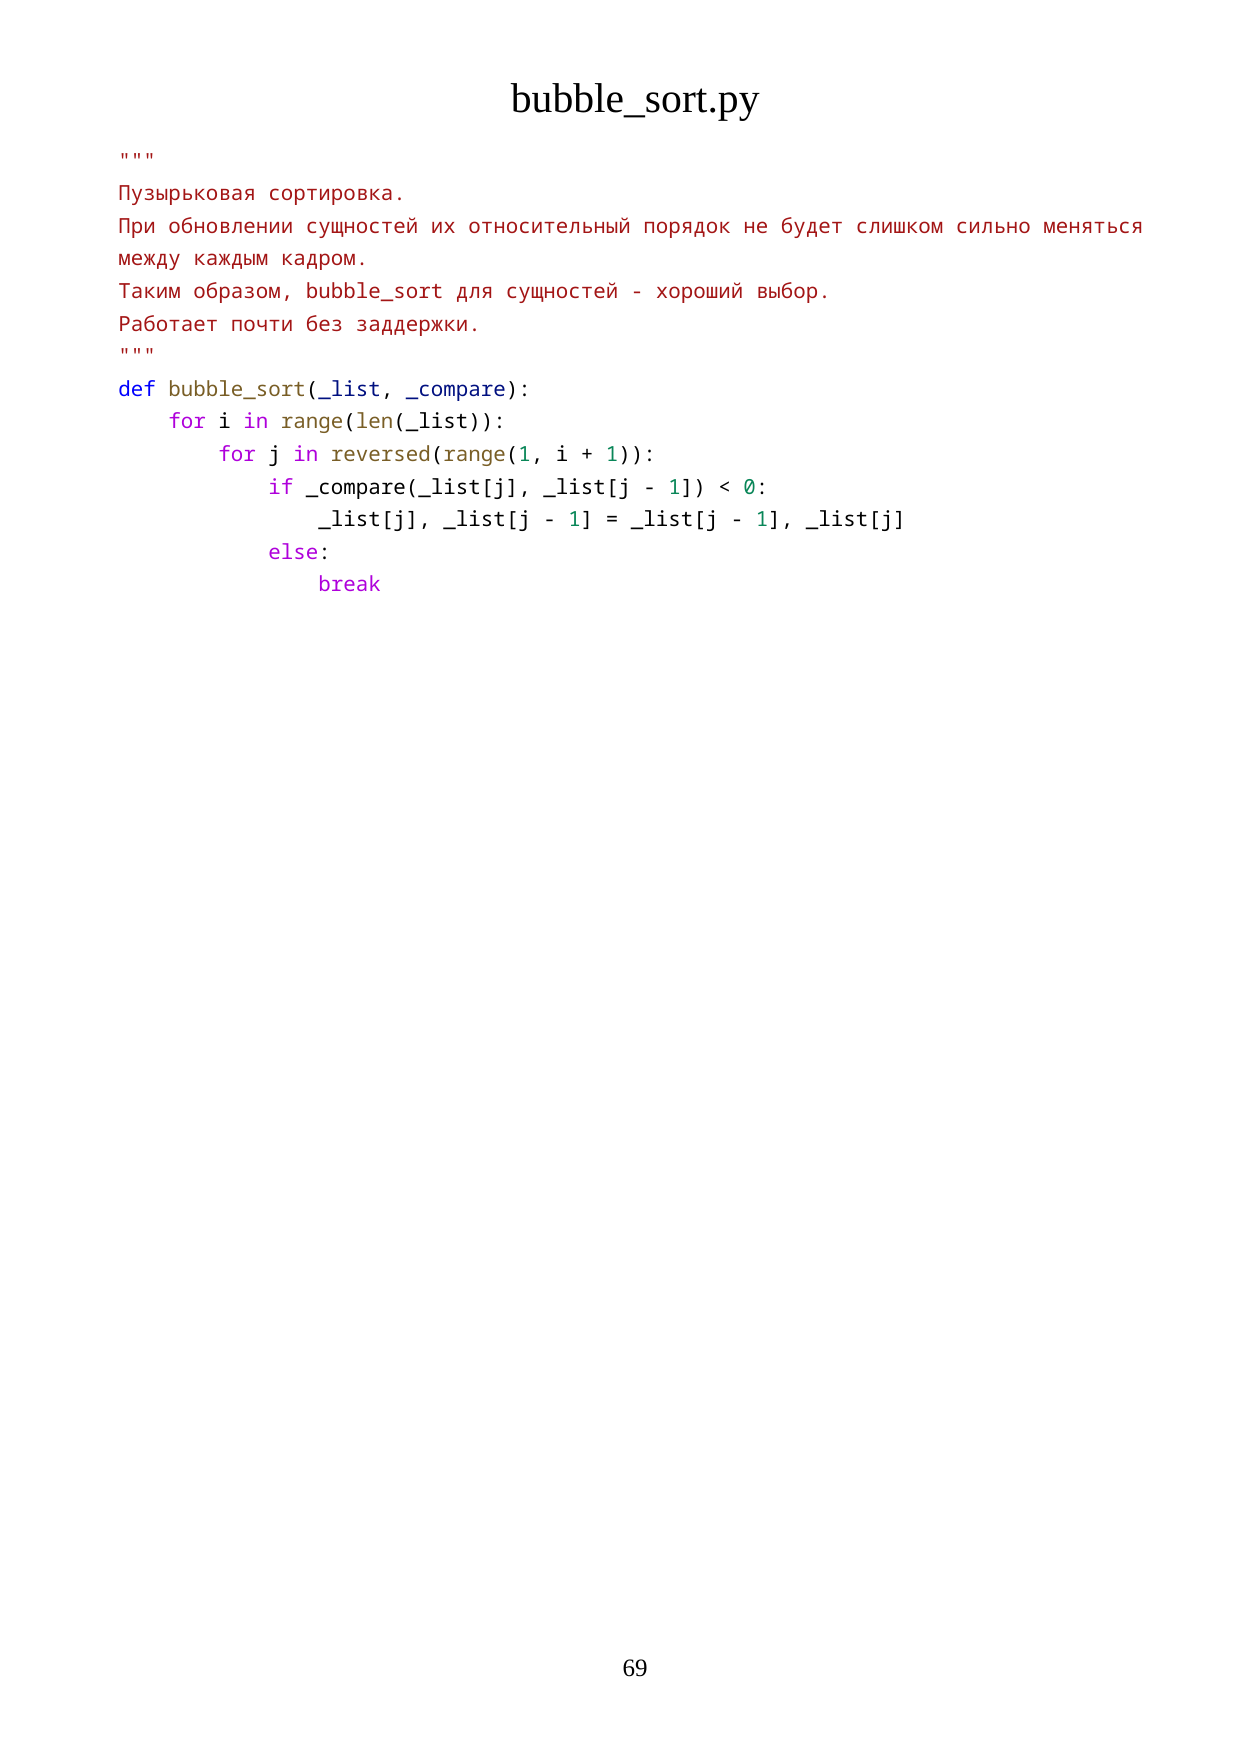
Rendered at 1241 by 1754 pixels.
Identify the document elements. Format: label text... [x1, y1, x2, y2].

text break [118, 569, 1152, 598]
text _list[j], _list[j - 1] = _list[j - 1], _list[j] [118, 504, 1152, 533]
text Пузырьковая сортировка. [118, 178, 1152, 207]
text """ [118, 146, 1152, 174]
text def bubble_sort(_list, _compare): [118, 374, 1152, 402]
text else: [118, 537, 1152, 565]
text if _compare(_list[j], _list[j - 1]) < 0: [118, 472, 1152, 500]
text bubble_sort.py [118, 74, 1152, 122]
text for i in range(len(_list)): [118, 407, 1152, 435]
text Таким образом, bubble_sort для сущностей - хороший выбор. [118, 276, 1152, 304]
text """ [118, 341, 1152, 370]
text for j in reversed(range(1, i + 1)): [118, 439, 1152, 468]
text При обновлении сущностей их относительный порядок не будет слишком сильно меняться между каждым кадром. [118, 211, 1152, 272]
text Работает почти без заддержки. [118, 309, 1152, 337]
